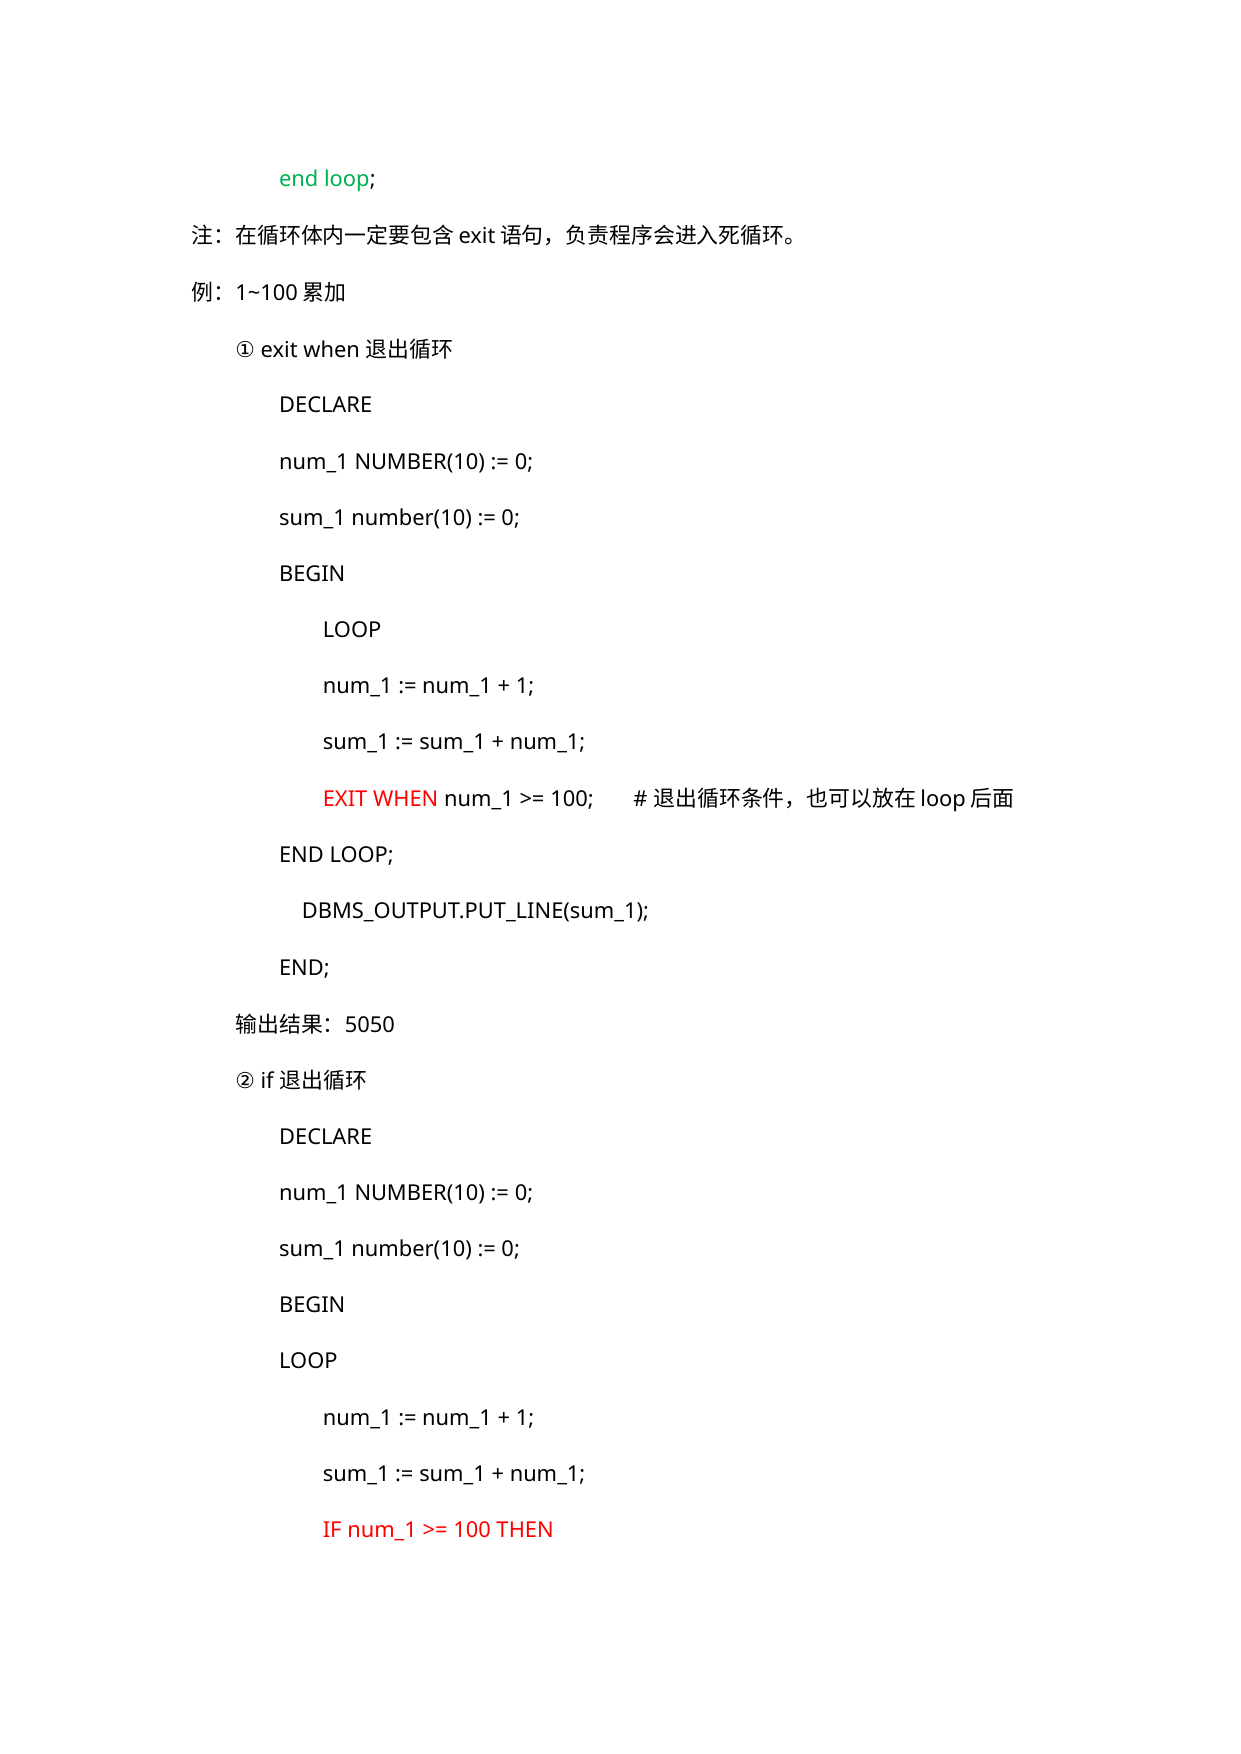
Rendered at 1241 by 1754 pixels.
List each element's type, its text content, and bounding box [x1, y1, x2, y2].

text EXIT WHEN num_1 >= 100; # 退出循环条件，也可以放在loop后面 [148, 781, 1092, 814]
text END; [148, 950, 1092, 983]
text IF num_1 >= 100 THEN [148, 1513, 1092, 1545]
text 例：1~100累加 [148, 275, 1092, 307]
text BEGIN [148, 1288, 1092, 1321]
text BEGIN [148, 557, 1092, 589]
text sum_1 number(10) := 0; [148, 500, 1092, 533]
text num_1 NUMBER(10) := 0; [148, 1176, 1092, 1208]
text LOOP [148, 1344, 1092, 1377]
text DECLARE [148, 1119, 1092, 1152]
text num_1 := num_1 + 1; [148, 669, 1092, 701]
text end loop; [148, 162, 1092, 194]
text DBMS_OUTPUT.PUT_LINE(sum_1); [148, 894, 1092, 926]
text END LOOP; [148, 838, 1092, 870]
text 输出结果：5050 [148, 1006, 1092, 1039]
text DECLARE [148, 388, 1092, 421]
text 注：在循环体内一定要包含exit语句，负责程序会进入死循环。 [148, 218, 1092, 251]
text sum_1 := sum_1 + num_1; [148, 1456, 1092, 1489]
text num_1 NUMBER(10) := 0; [148, 444, 1092, 477]
text sum_1 := sum_1 + num_1; [148, 725, 1092, 757]
text ② if 退出循环 [148, 1063, 1092, 1095]
text sum_1 number(10) := 0; [148, 1232, 1092, 1264]
text ① exit when 退出循环 [148, 331, 1092, 364]
text LOOP [148, 613, 1092, 645]
text num_1 := num_1 + 1; [148, 1400, 1092, 1433]
